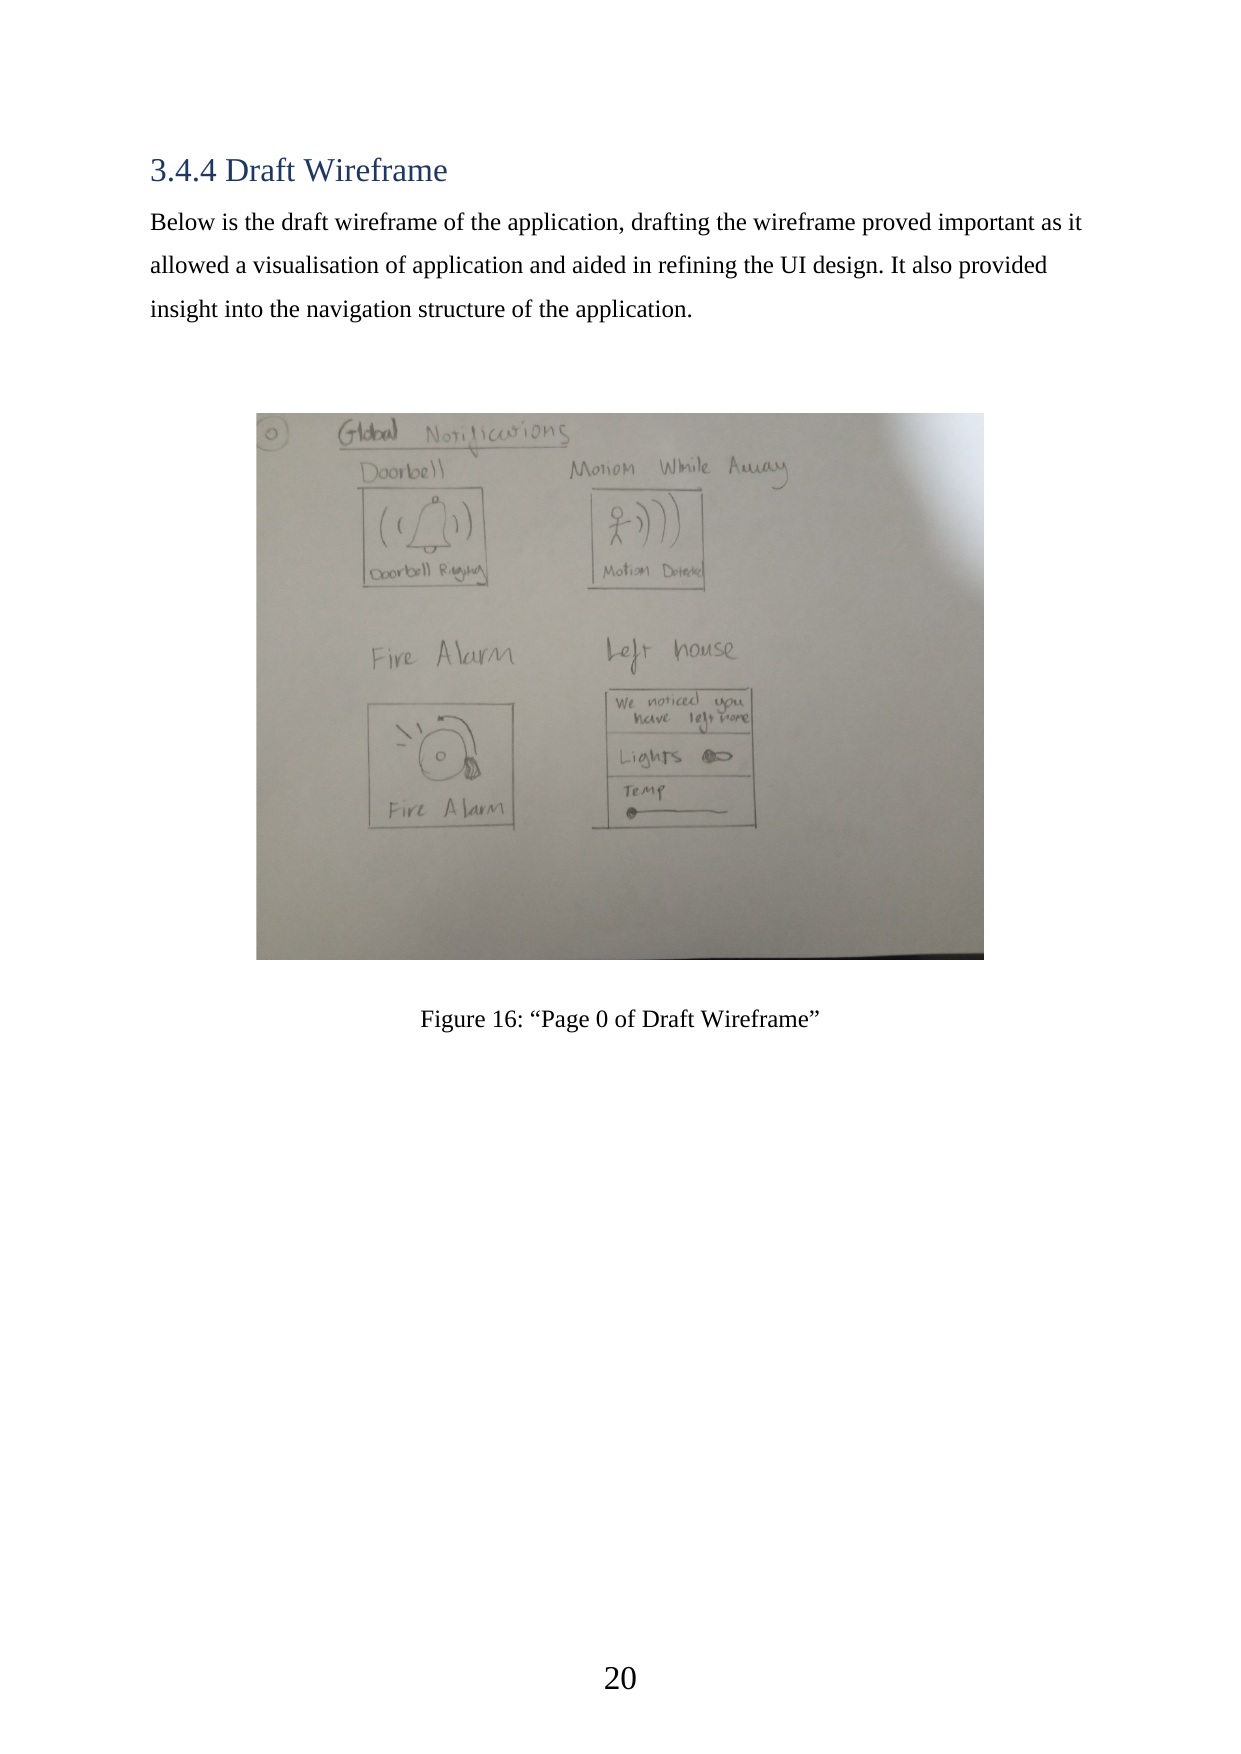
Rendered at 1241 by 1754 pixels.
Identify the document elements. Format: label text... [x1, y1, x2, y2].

text Below is the draft wireframe of the application, drafting the wireframe proved important as it allowed a visualisation of application and aided in refining the UI design. It also provided insight into the navigation structure of the application. [150, 207, 1090, 322]
subtitle 3.4.4 Draft Wireframe [150, 150, 1090, 188]
picture [256, 413, 984, 960]
text Figure 16: “Page 0 of Draft Wireframe” [150, 1004, 1090, 1033]
